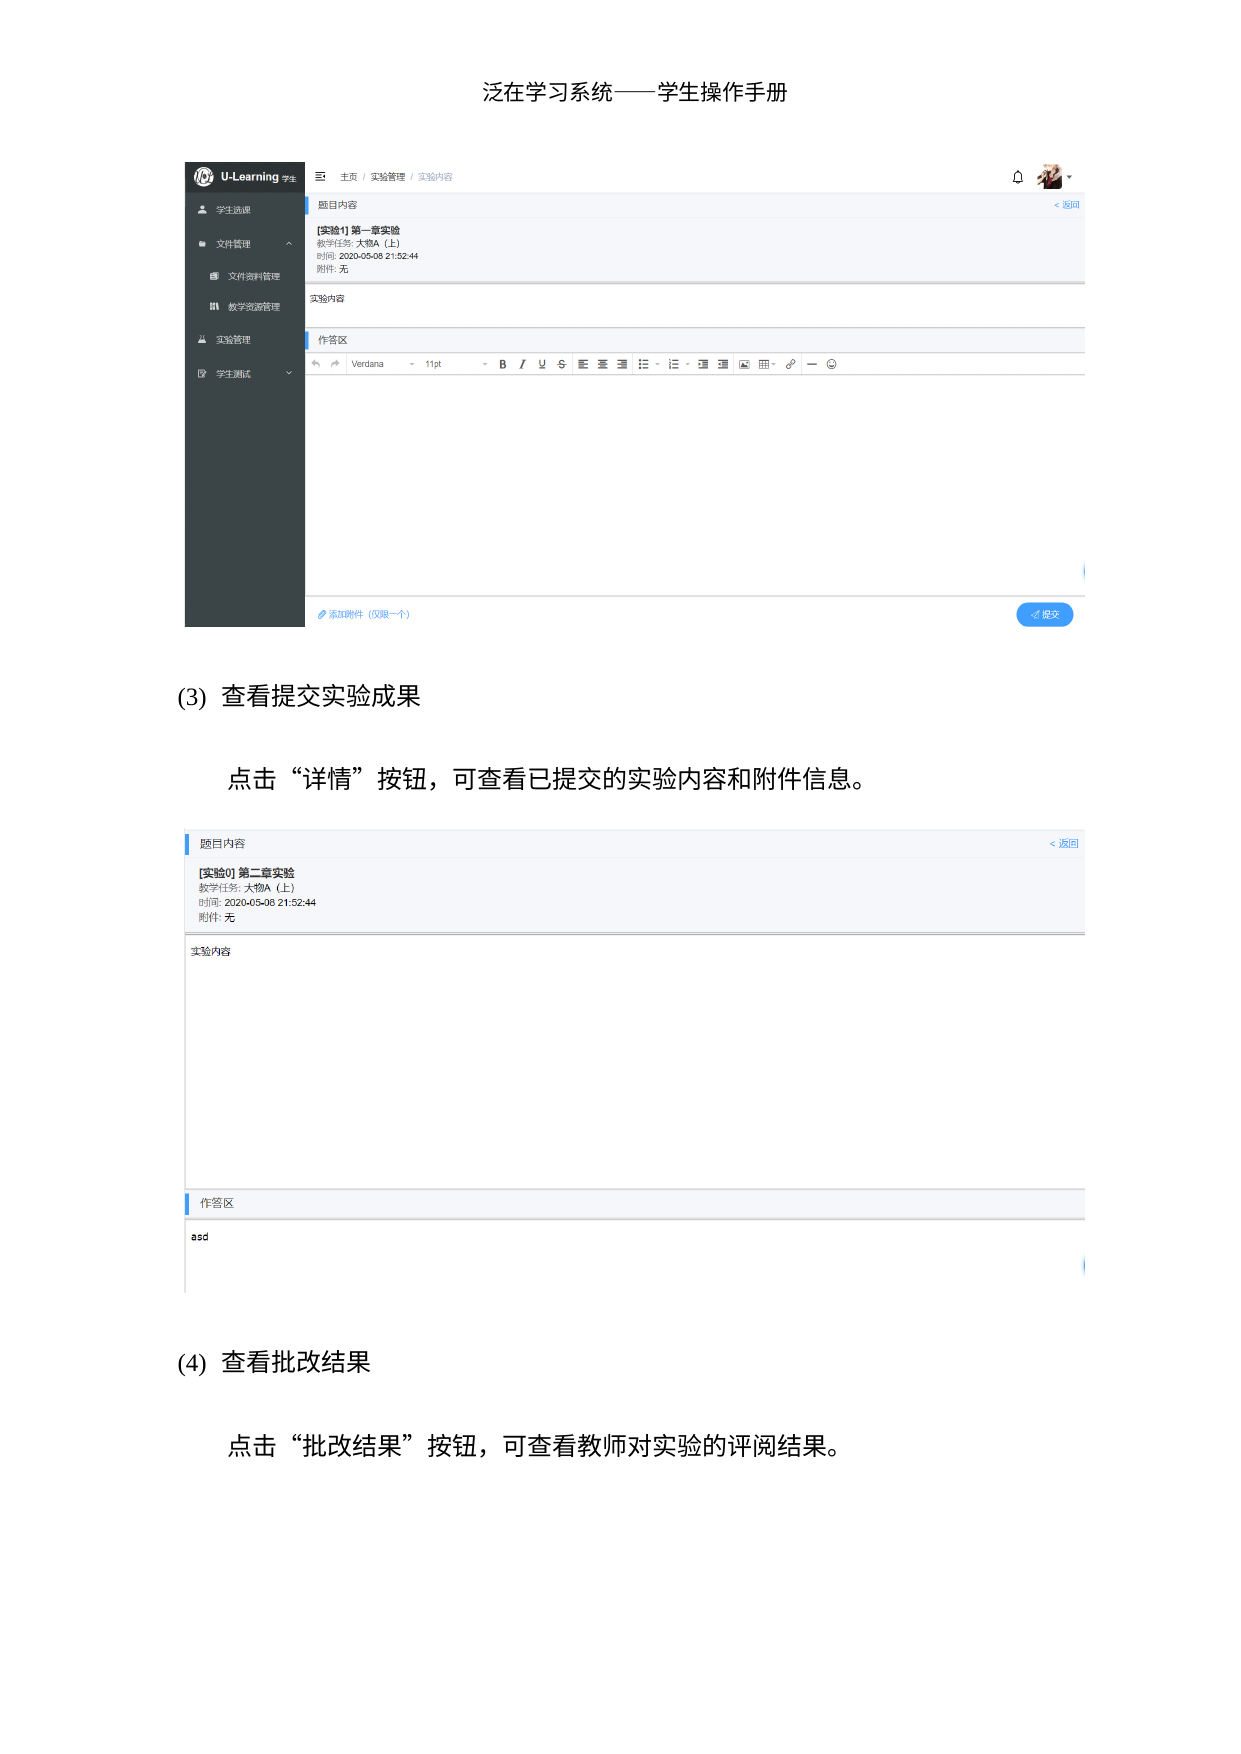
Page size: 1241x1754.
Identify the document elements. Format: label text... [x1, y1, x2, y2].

picture [184, 828, 1085, 1293]
list 查看提交实验成果 [177, 662, 1092, 727]
text 点击“详情”按钮，可查看已提交的实验内容和附件信息。 [177, 745, 1092, 810]
list 查看批改结果 [177, 1328, 1092, 1393]
text 点击“批改结果”按钮，可查看教师对实验的评阅结果。 [177, 1412, 1092, 1477]
picture [184, 162, 1085, 627]
